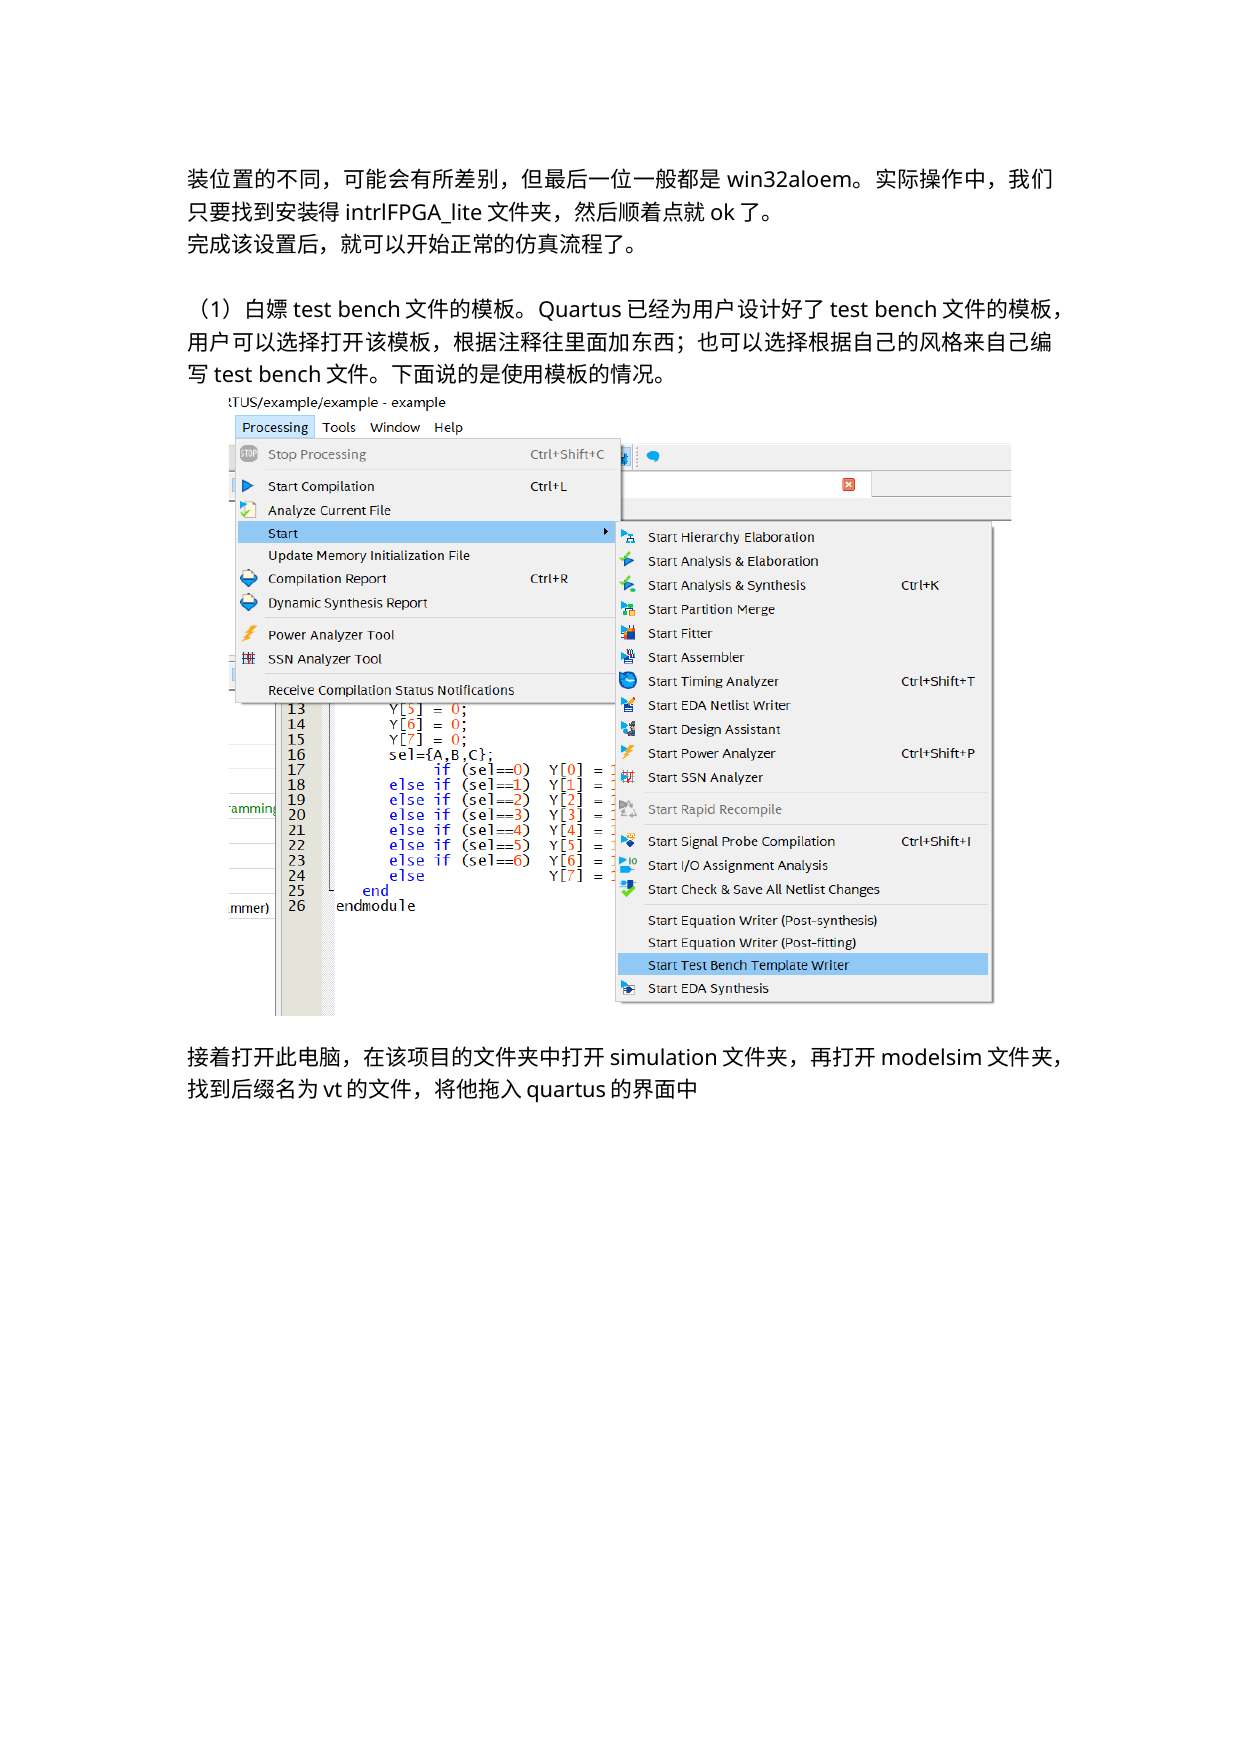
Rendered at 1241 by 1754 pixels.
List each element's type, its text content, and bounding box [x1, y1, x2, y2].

picture [228, 389, 1012, 1016]
text 接着打开此电脑，在该项目的文件夹中打开simulation文件夹，再打开modelsim文件夹，找到后缀名为vt的文件，将他拖入quartus的界面中 [187, 1039, 1053, 1104]
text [187, 162, 1053, 227]
text （1）白嫖test bench文件的模板。Quartus已经为用户设计好了test bench文件的模板，用户可以选择打开该模板，根据注释往里面加东西；也可以选择根据自己的风格来自己编写test bench文件。下面说的是使用模板的情况。 [187, 292, 1053, 389]
text 完成该设置后，就可以开始正常的仿真流程了。 [187, 227, 1053, 259]
